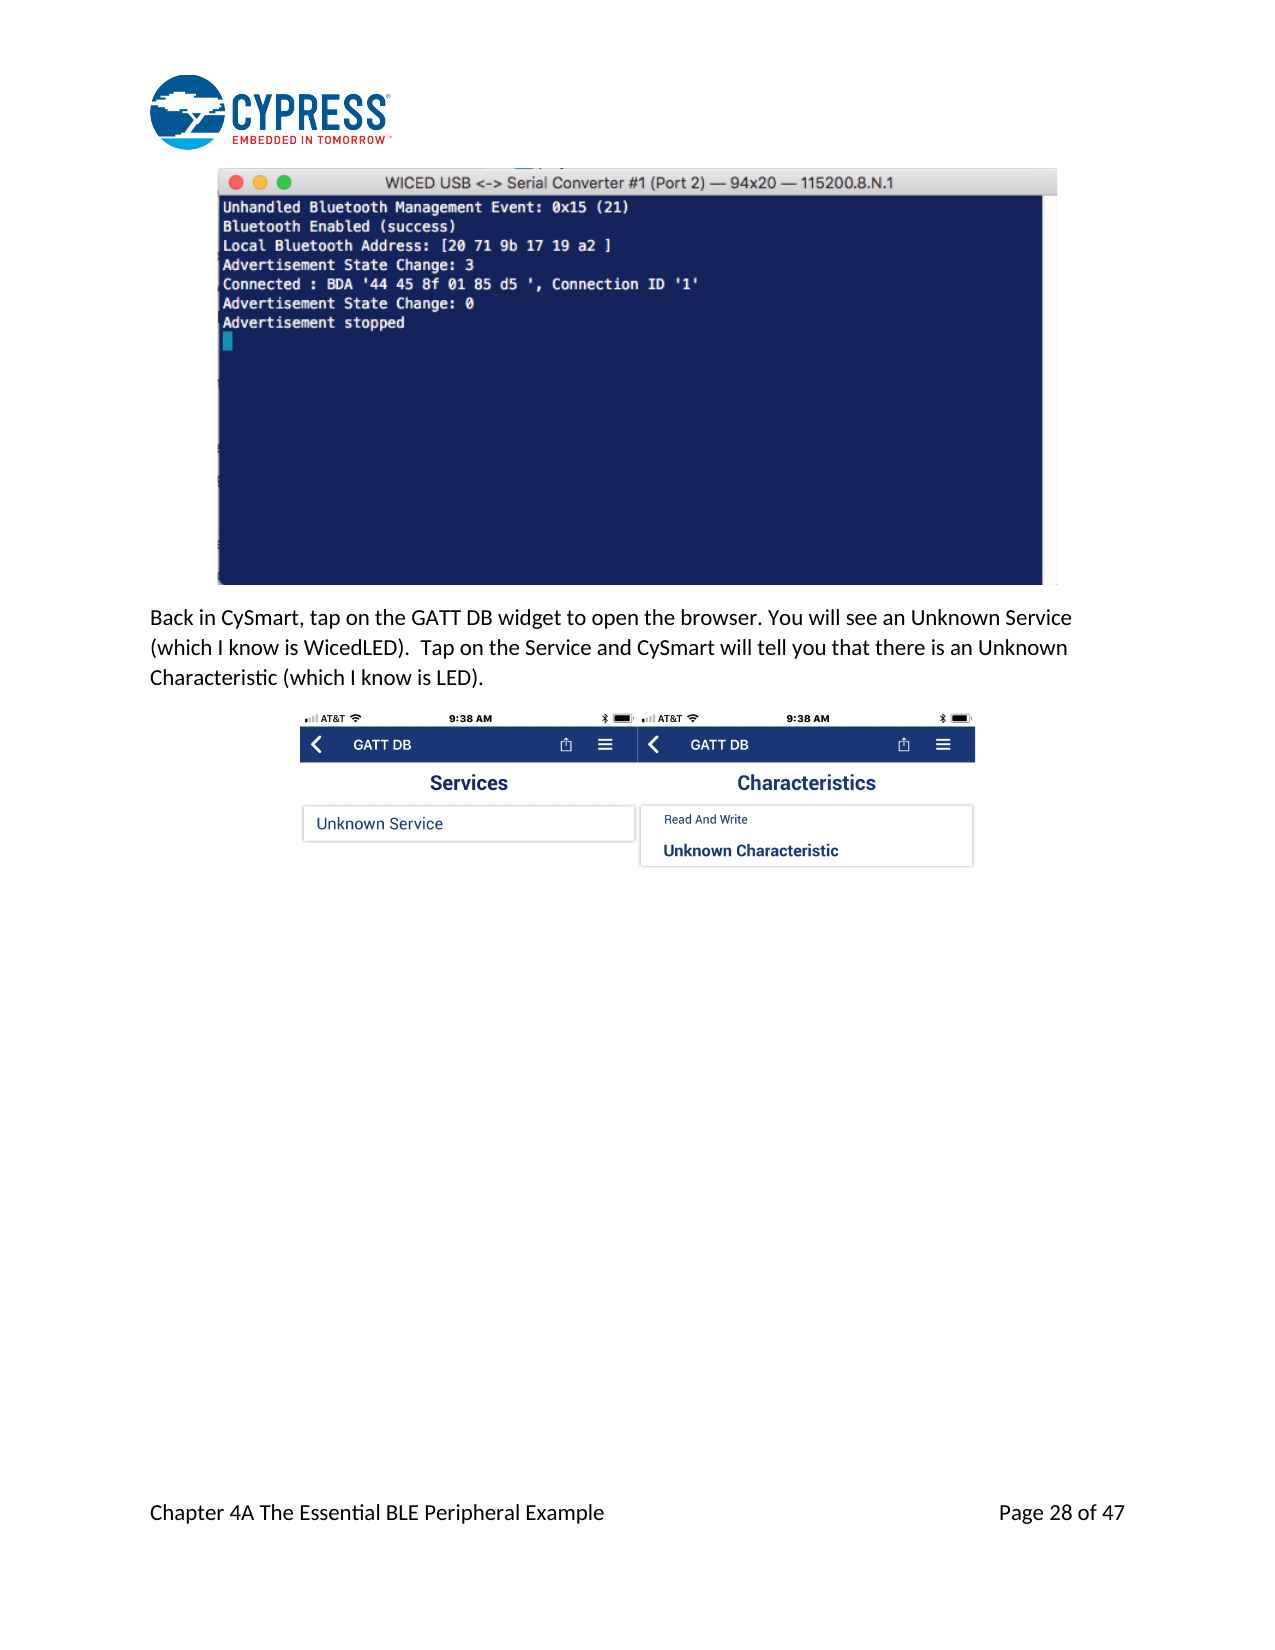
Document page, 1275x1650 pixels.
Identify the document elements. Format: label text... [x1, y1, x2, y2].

text Back in CySmart, tap on the GATT DB widget to open the browser. You will see an Unknown Service (which I know is WicedLED). Tap on the Service and CySmart will tell you that there is an Unknown Characteristic (which I know is LED). [150, 603, 1125, 692]
picture [300, 710, 976, 1311]
picture [217, 168, 1058, 585]
picture [150, 75, 392, 150]
